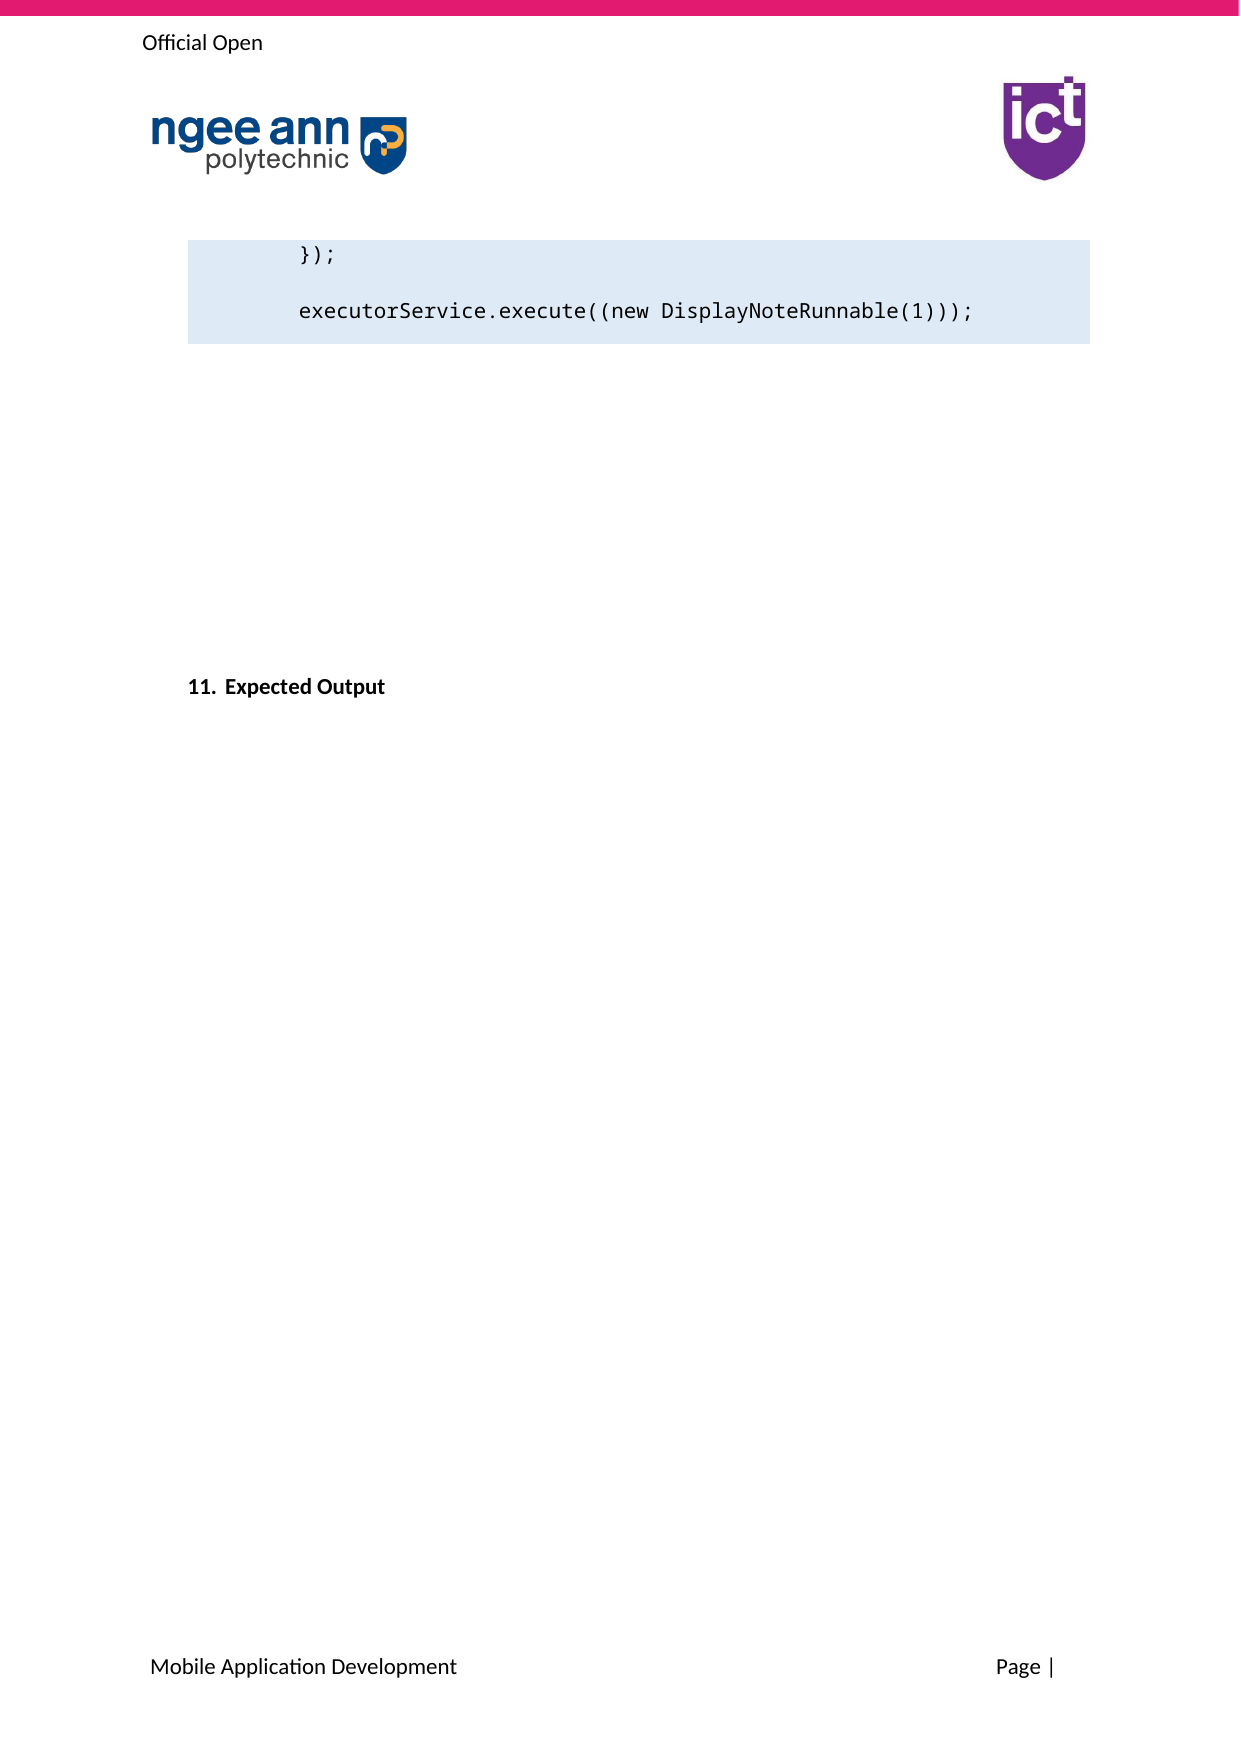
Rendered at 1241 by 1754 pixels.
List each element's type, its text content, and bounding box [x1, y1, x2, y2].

picture [0, 0, 1241, 16]
picture [998, 73, 1091, 184]
list Expected Output [187, 672, 1090, 700]
picture [150, 111, 418, 181]
